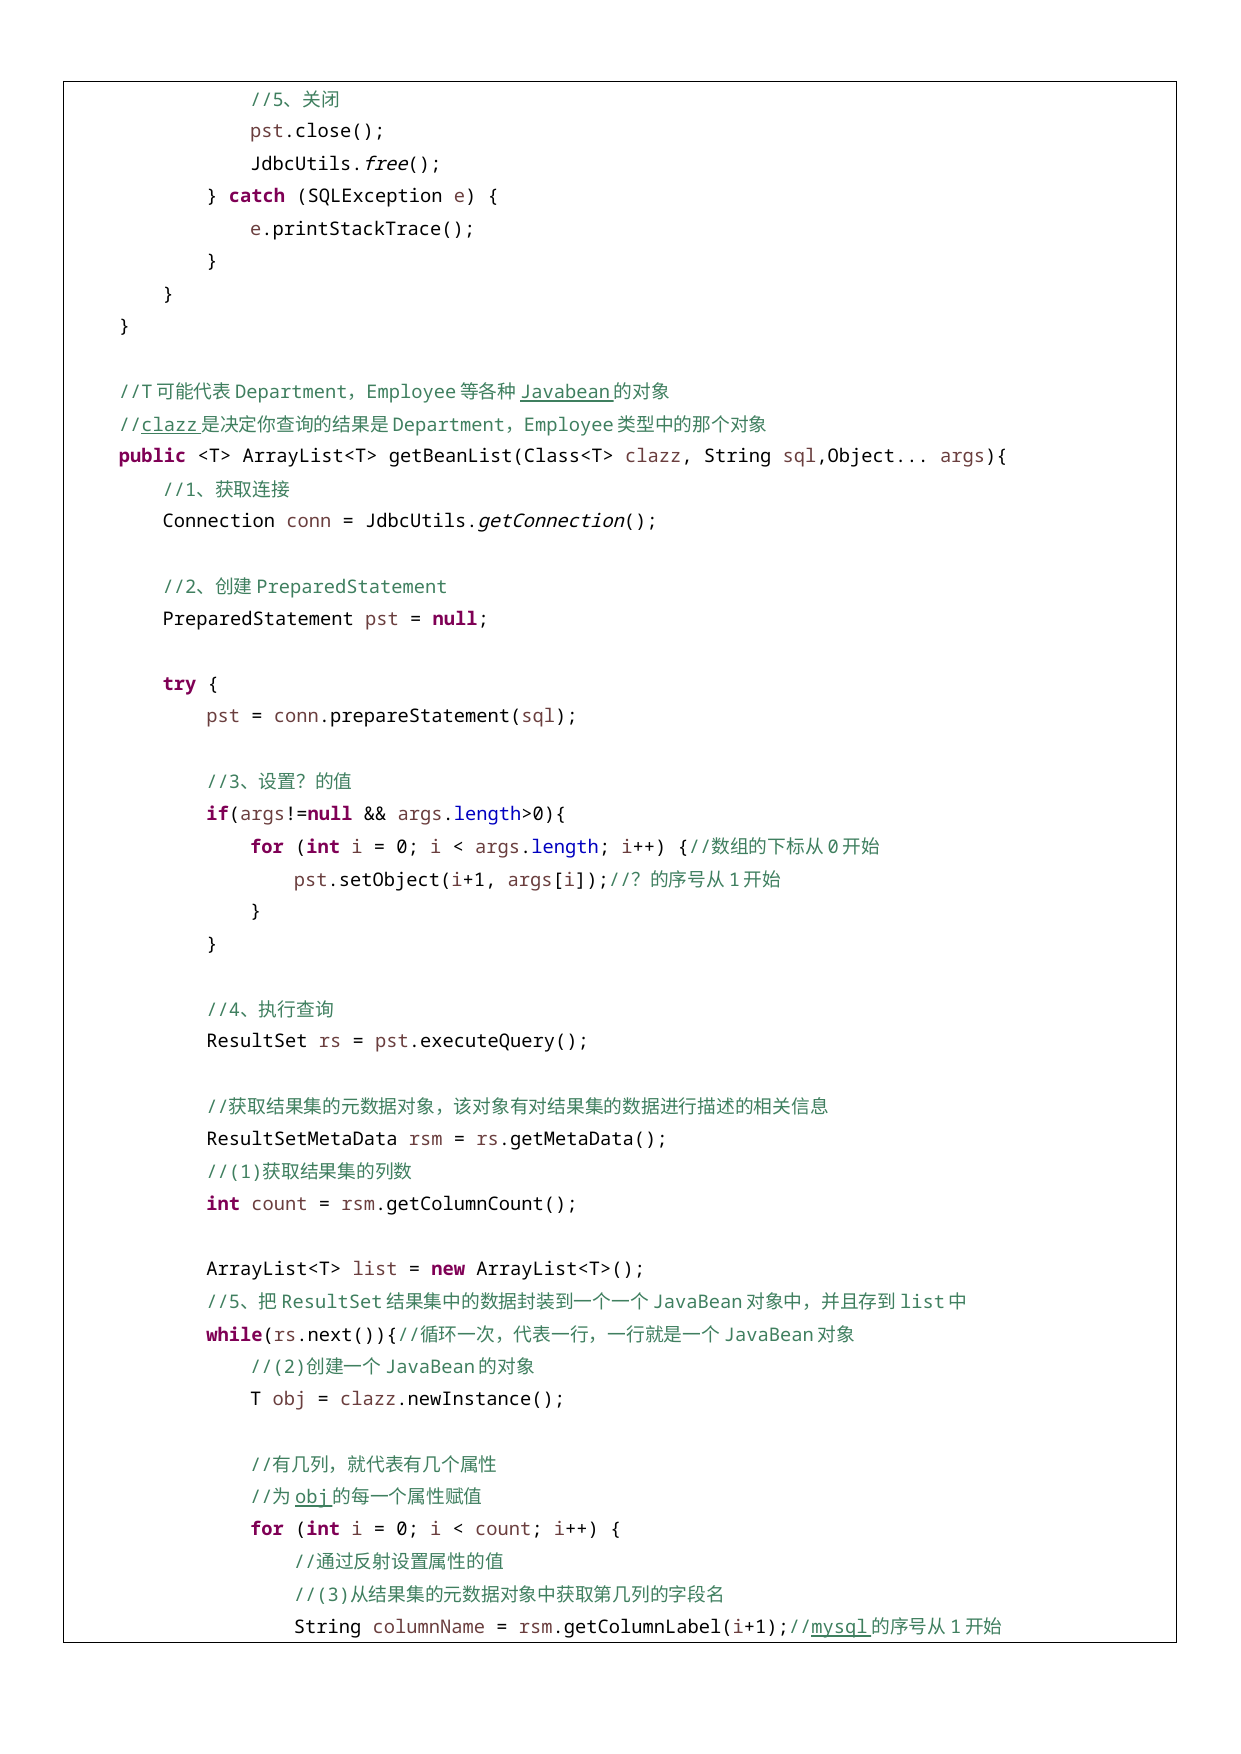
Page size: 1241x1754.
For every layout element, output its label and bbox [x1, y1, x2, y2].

table_header [64, 82, 1176, 1642]
